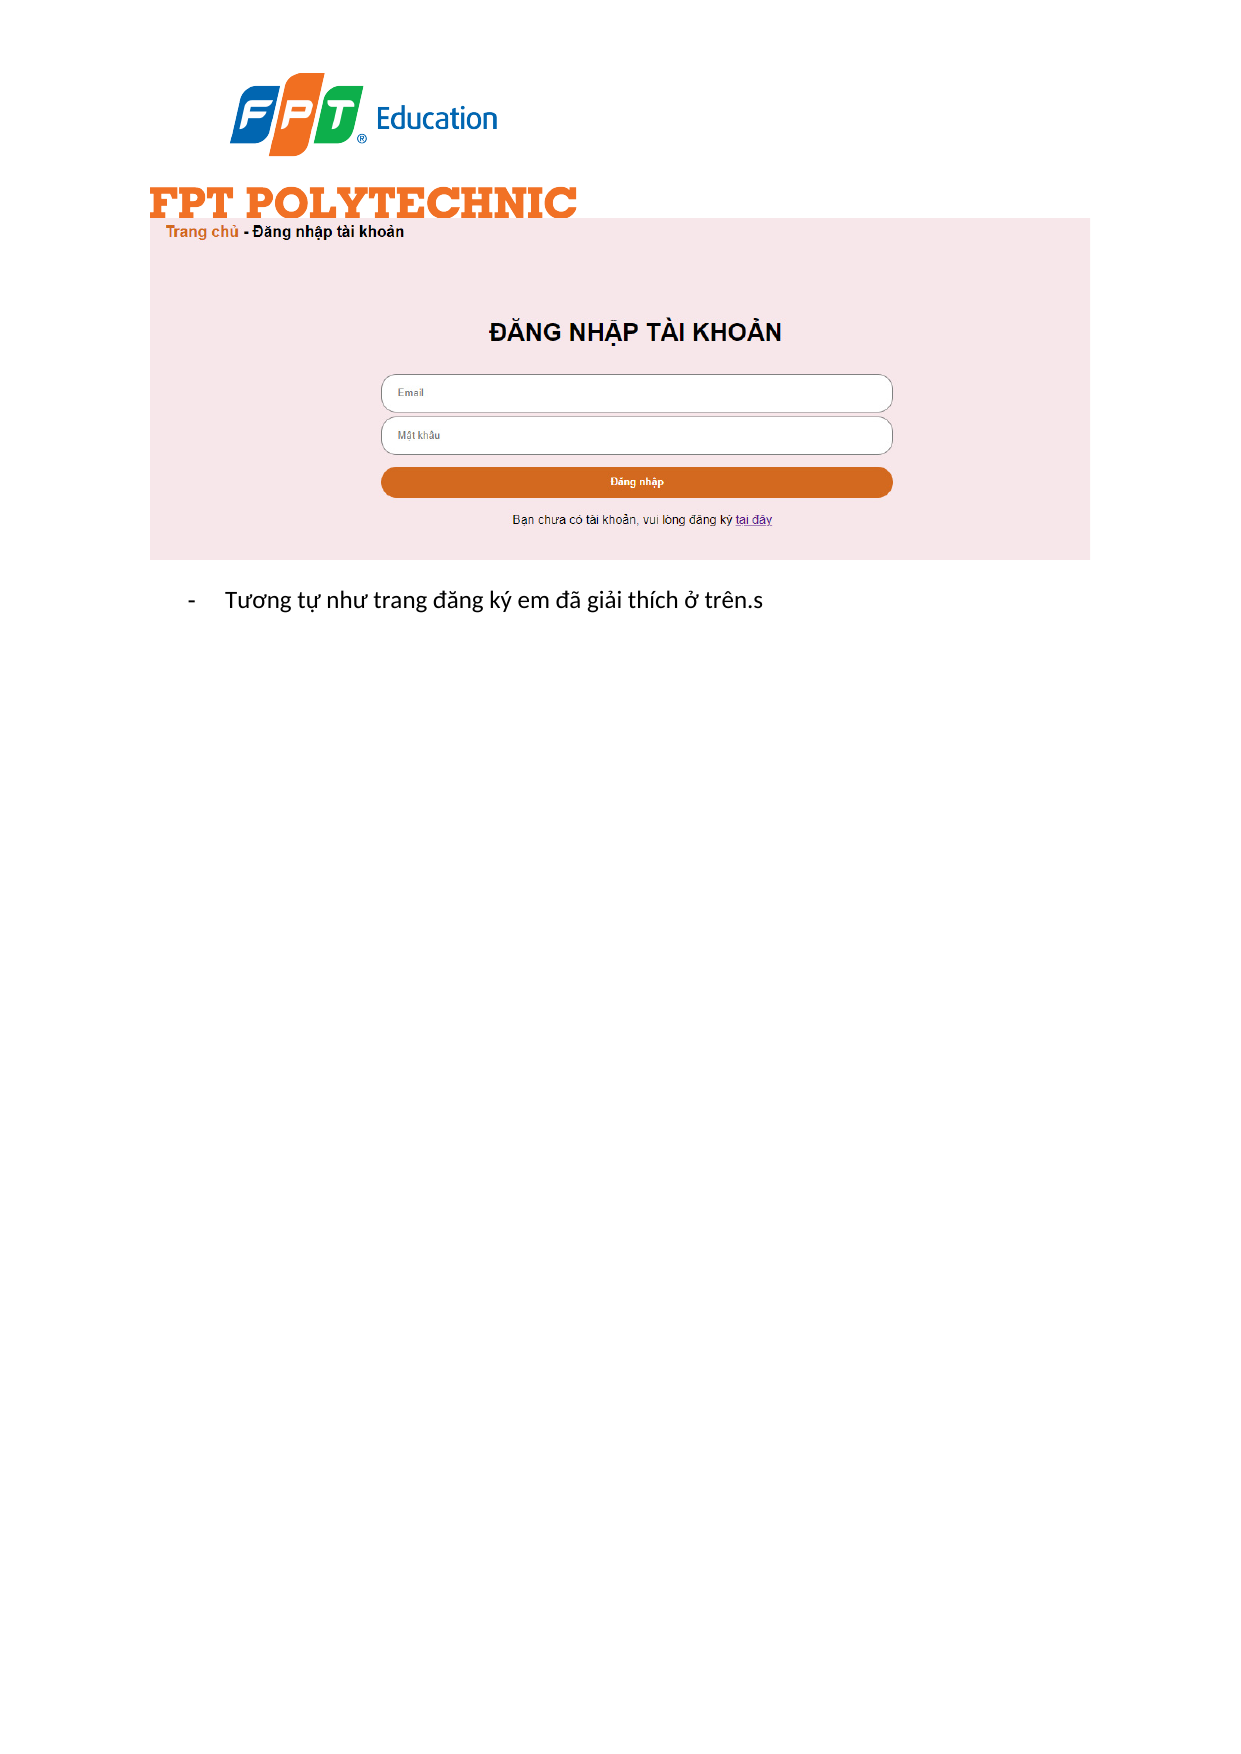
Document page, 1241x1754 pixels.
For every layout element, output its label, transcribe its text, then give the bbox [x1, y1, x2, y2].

list Tương tự như trang đăng ký em đã giải thích ở trên.s [187, 584, 1090, 615]
picture [150, 73, 1091, 560]
